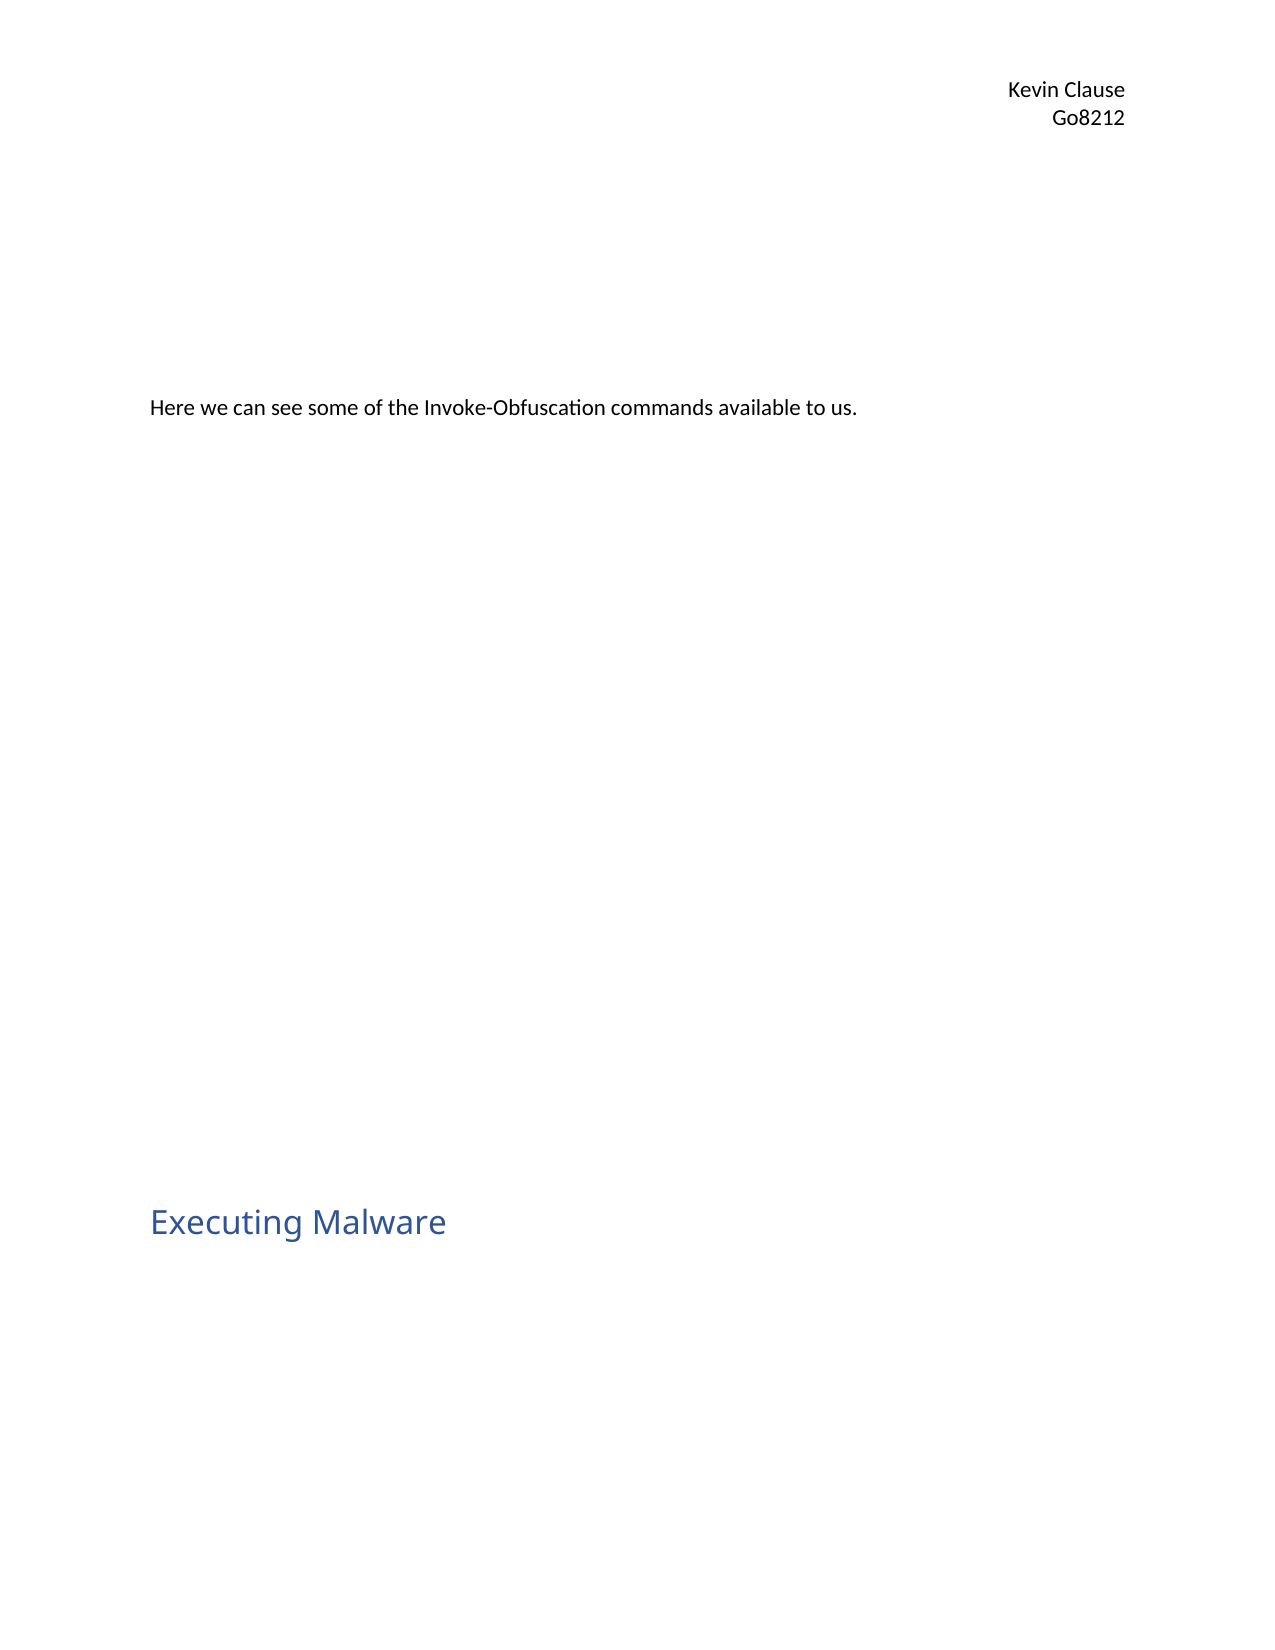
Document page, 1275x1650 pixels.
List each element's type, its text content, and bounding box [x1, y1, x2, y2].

subtitle Executing Malware [150, 1199, 1125, 1244]
text Here we can see some of the Invoke-Obfuscation commands available to us. [150, 393, 1125, 421]
